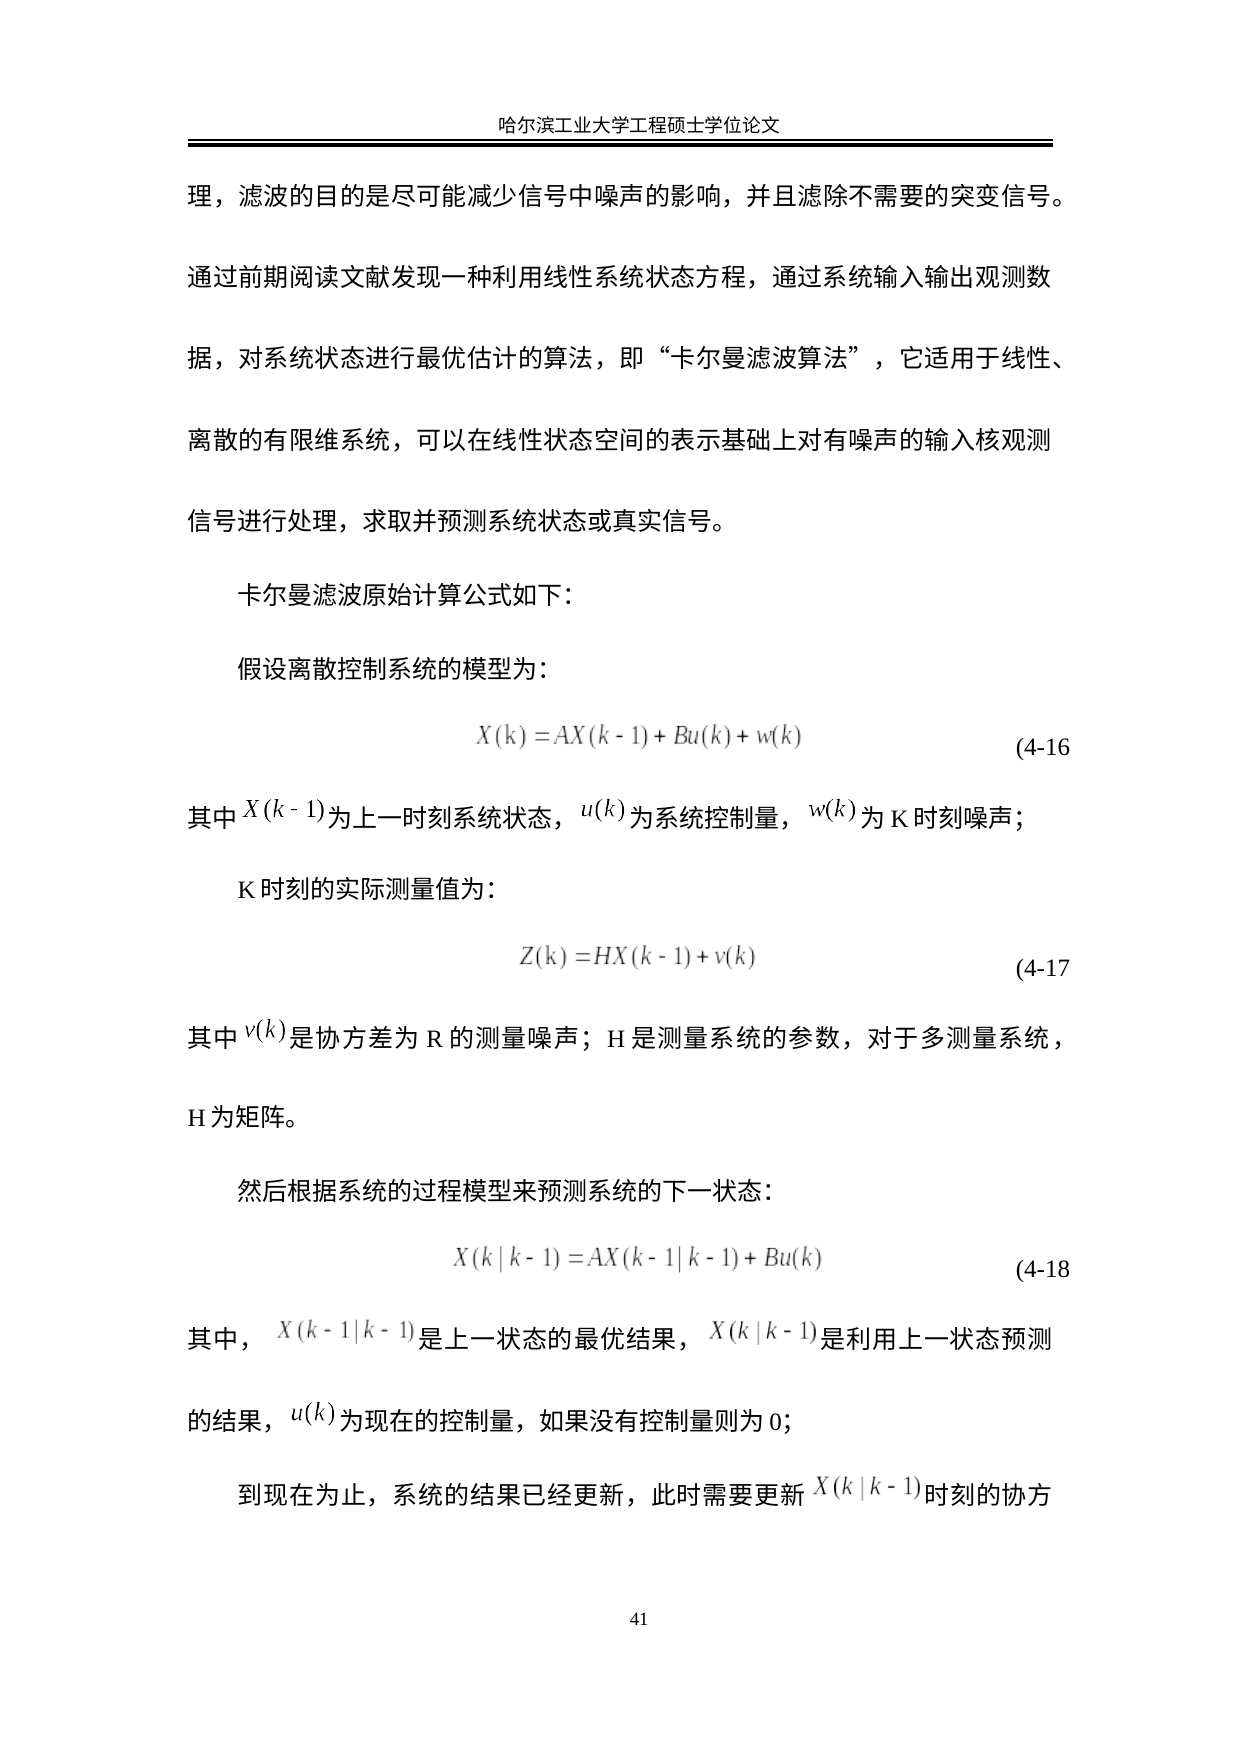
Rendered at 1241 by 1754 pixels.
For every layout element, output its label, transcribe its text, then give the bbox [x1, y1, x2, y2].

text 其中， 是上一状态的最优结果，是利用上一状态预测的结果，为现在的控制量，如果没有控制量则为0； [187, 1303, 1053, 1449]
text 其中是协方差为R的测量噪声；H是测量系统的参数，对于多测量系统，H为矩阵。 [187, 1002, 1053, 1148]
text 其中为上一时刻系统状态，为系统控制量，为K时刻噪声； [187, 781, 1053, 846]
text 卡尔曼滤波原始计算公式如下： [187, 561, 1053, 626]
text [187, 1458, 1053, 1523]
text 然后根据系统的过程模型来预测系统的下一状态： [187, 1157, 1053, 1222]
text 假设离散控制系统的模型为： [187, 635, 1053, 700]
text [187, 162, 1053, 552]
text K时刻的实际测量值为： [187, 855, 1053, 920]
